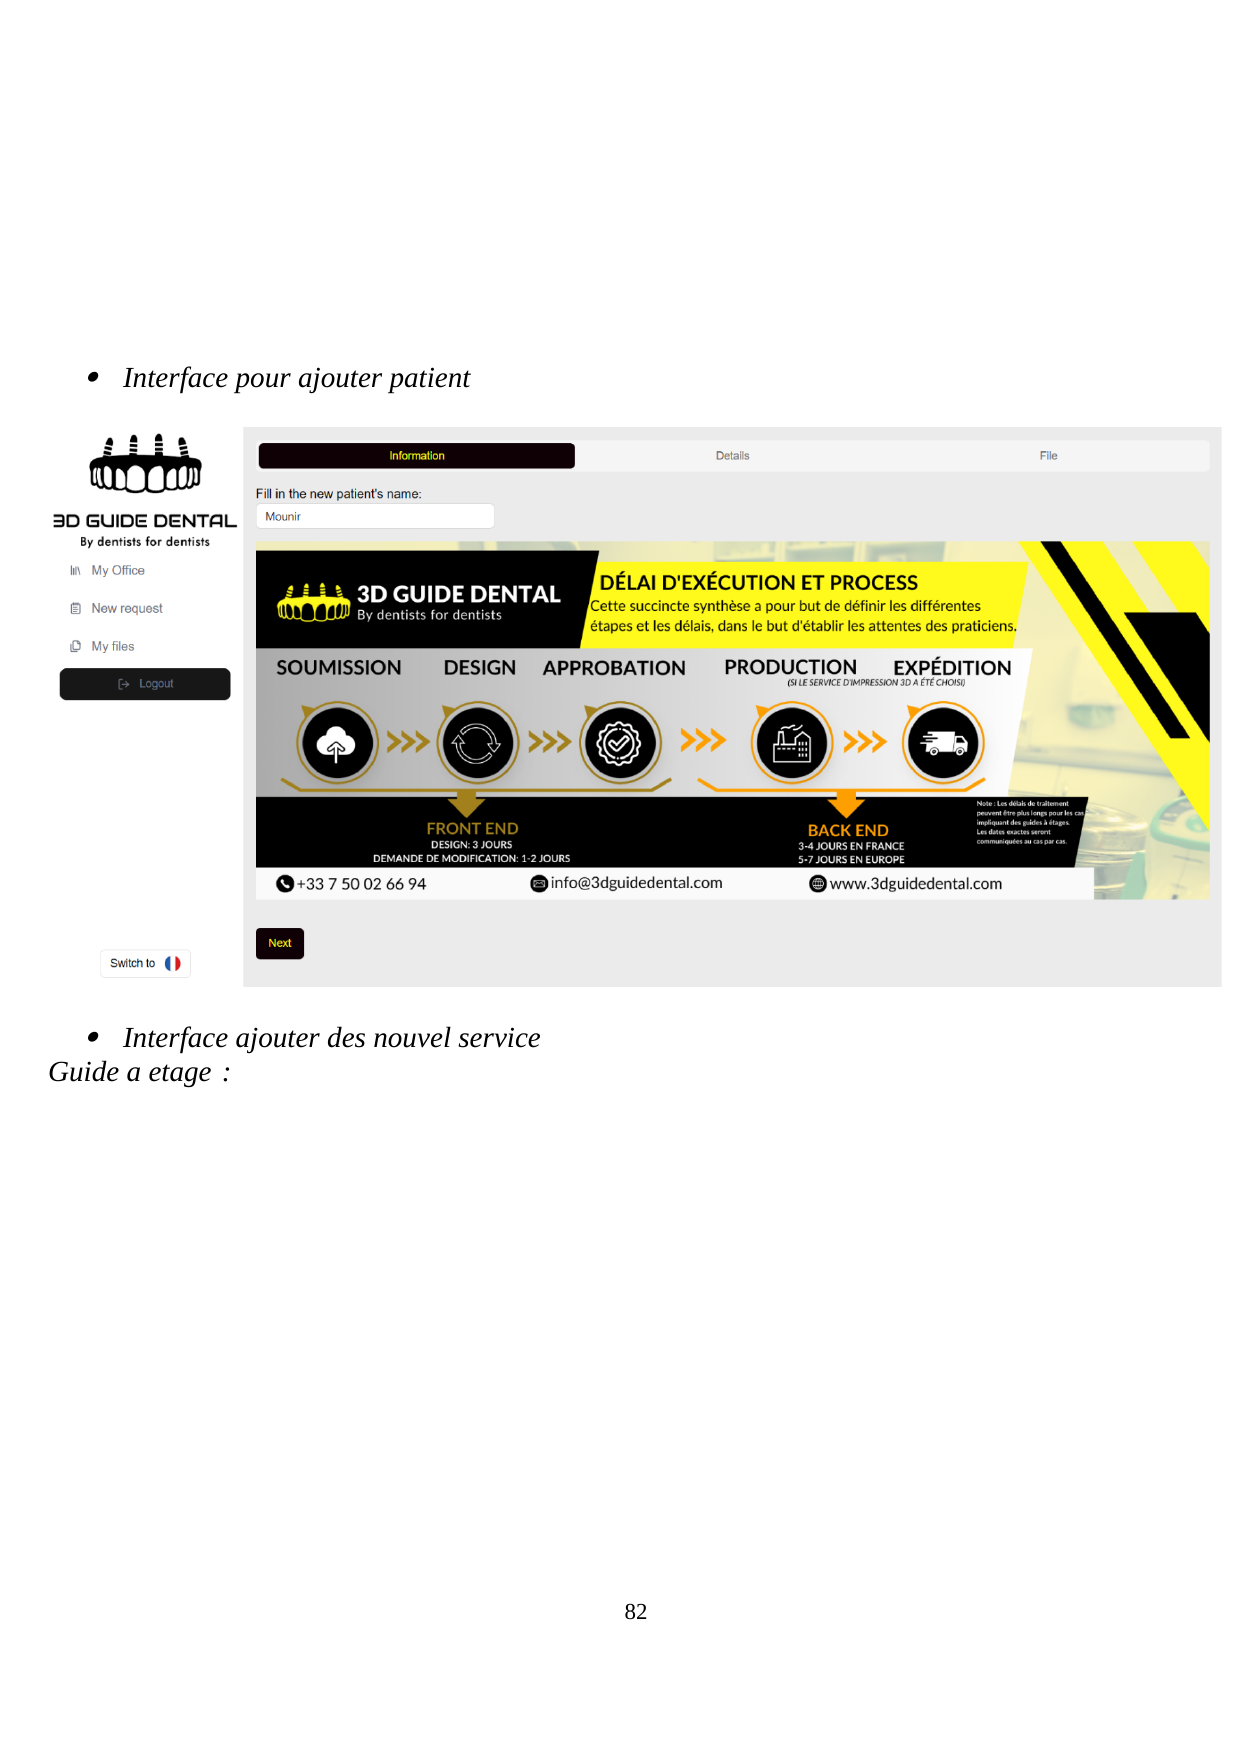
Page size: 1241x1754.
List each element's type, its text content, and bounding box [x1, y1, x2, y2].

picture [47, 427, 1222, 987]
list Interface pour ajouter patient [85, 361, 1108, 394]
text Guide a etage : [48, 1054, 1108, 1088]
list Interface ajouter des nouvel service [85, 1020, 1108, 1054]
